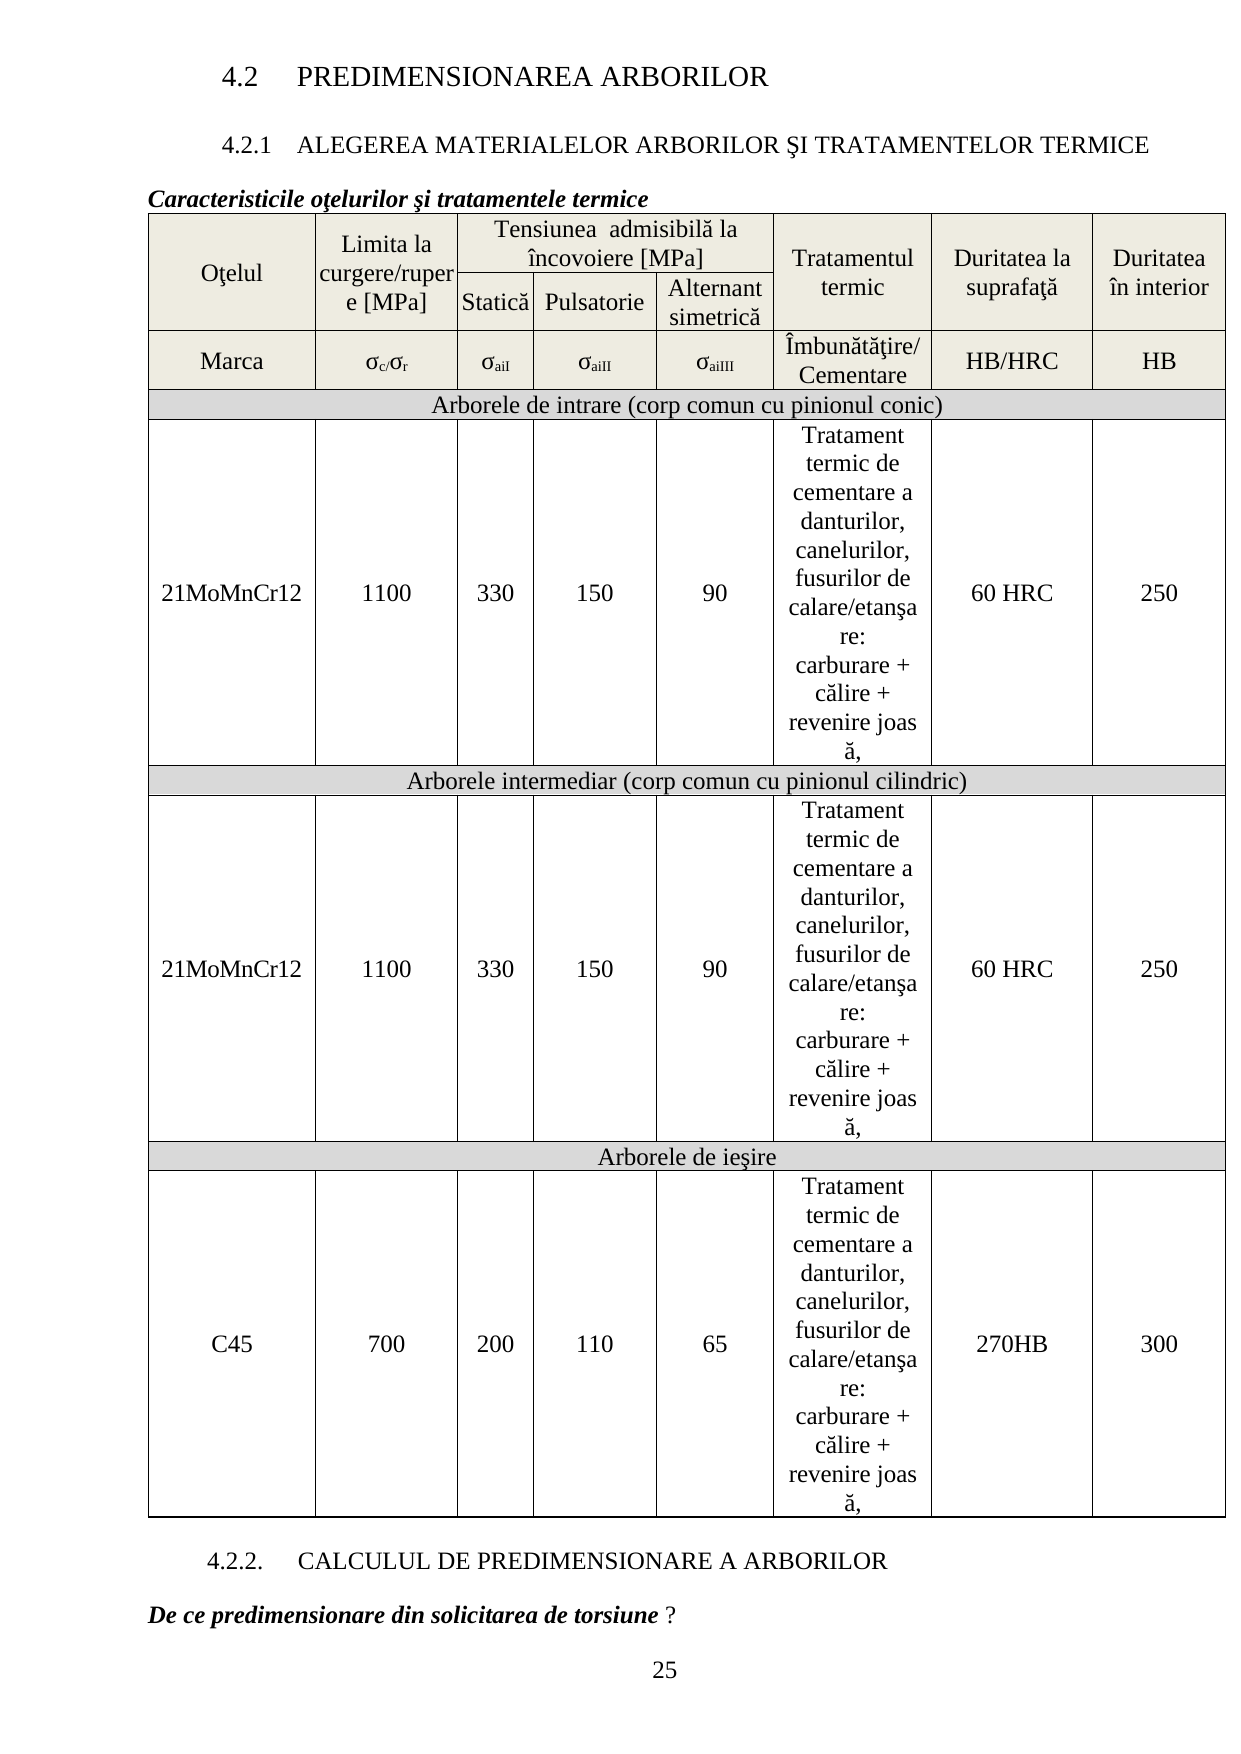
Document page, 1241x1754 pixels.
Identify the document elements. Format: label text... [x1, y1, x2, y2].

table_cell Alternant simetrică [657, 273, 773, 330]
table_cell σaiI [458, 331, 533, 389]
table_header Tratamentul termic [774, 214, 931, 330]
text De ce predimensionare din solicitarea de torsiune ? [148, 1600, 1181, 1629]
text Caracteristicile oţelurilor şi tratamentele termice [148, 184, 1181, 213]
table_cell 250 [1093, 796, 1225, 1141]
table_cell 270HB [932, 1171, 1092, 1516]
table_cell 21MoMnCr12 [149, 420, 315, 765]
table_header Duritatea în interior [1093, 214, 1225, 330]
table_cell 65 [657, 1171, 773, 1516]
table_cell Tratament termic de cementare a danturilor, canelurilor, fusurilor de calare/etanşare: carburare + călire + revenire joasă, [861, 796, 931, 1141]
table_cell HB [1093, 331, 1225, 389]
table_cell Tratament termic de cementare a danturilor, canelurilor, fusurilor de calare/etanşare: carburare + călire + revenire joasă, [861, 1171, 931, 1516]
table_cell Arborele de intrare (corp comun cu pinionul conic) [149, 390, 1225, 419]
table_cell Tratament termic de cementare a danturilor, canelurilor, fusurilor de calare/etanşare: carburare + călire + revenire joasă, [774, 1171, 844, 1516]
table_cell 330 [458, 420, 533, 765]
table_cell 1100 [316, 796, 457, 1141]
list PREDIMENSIONAREA ARBORILOR [222, 59, 1181, 93]
table_cell Arborele intermediar (corp comun cu pinionul cilindric) [149, 766, 1225, 794]
table_cell 60 HRC [932, 796, 1092, 1141]
list CALCULUL DE PREDIMENSIONARE A ARBORILOR [207, 1546, 1181, 1575]
table_cell 21MoMnCr12 [149, 796, 315, 1141]
table_header Oţelul [149, 214, 315, 330]
table_cell 110 [534, 1171, 656, 1516]
table_cell Pulsatorie [534, 273, 656, 330]
table_cell C45 [149, 1171, 315, 1516]
table_cell 700 [316, 1171, 457, 1516]
table_cell 150 [534, 420, 656, 765]
table_cell 90 [657, 420, 773, 765]
table_header Tensiunea admisibilă la încovoiere [MPa] [458, 214, 773, 272]
table_cell 250 [1093, 420, 1225, 765]
table_cell 330 [458, 796, 533, 1141]
table_cell Îmbunătăţire/ Cementare [774, 331, 931, 389]
table_cell 60 HRC [932, 420, 1092, 765]
table_header Limita la curgere/rupere [MPa] [316, 214, 457, 330]
table_cell Arborele de ieşire [149, 1142, 1225, 1170]
table_cell HB/HRC [932, 331, 1092, 389]
table_cell σaiII [534, 331, 656, 389]
list ALEGEREA MATERIALELOR ARBORILOR ŞI TRATAMENTELOR TERMICE [222, 131, 1181, 159]
table_cell σaiIII [657, 331, 773, 389]
table_cell Marca [149, 331, 315, 389]
table_cell Statică [458, 273, 533, 330]
table_cell 90 [657, 796, 773, 1141]
table_cell σc/σr [316, 331, 457, 389]
table_cell 200 [458, 1171, 533, 1516]
table_header Duritatea la suprafaţă [932, 214, 1092, 330]
table_cell Tratament termic de cementare a danturilor, canelurilor, fusurilor de calare/etanşare: carburare + călire + revenire joasă, [774, 796, 844, 1141]
table_cell 150 [534, 796, 656, 1141]
table_cell 300 [1093, 1171, 1225, 1516]
table_cell Tratament termic de cementare a danturilor, canelurilor, fusurilor de calare/etanşare: carburare + călire + revenire joasă, [774, 420, 931, 765]
table_cell 1100 [316, 420, 457, 765]
